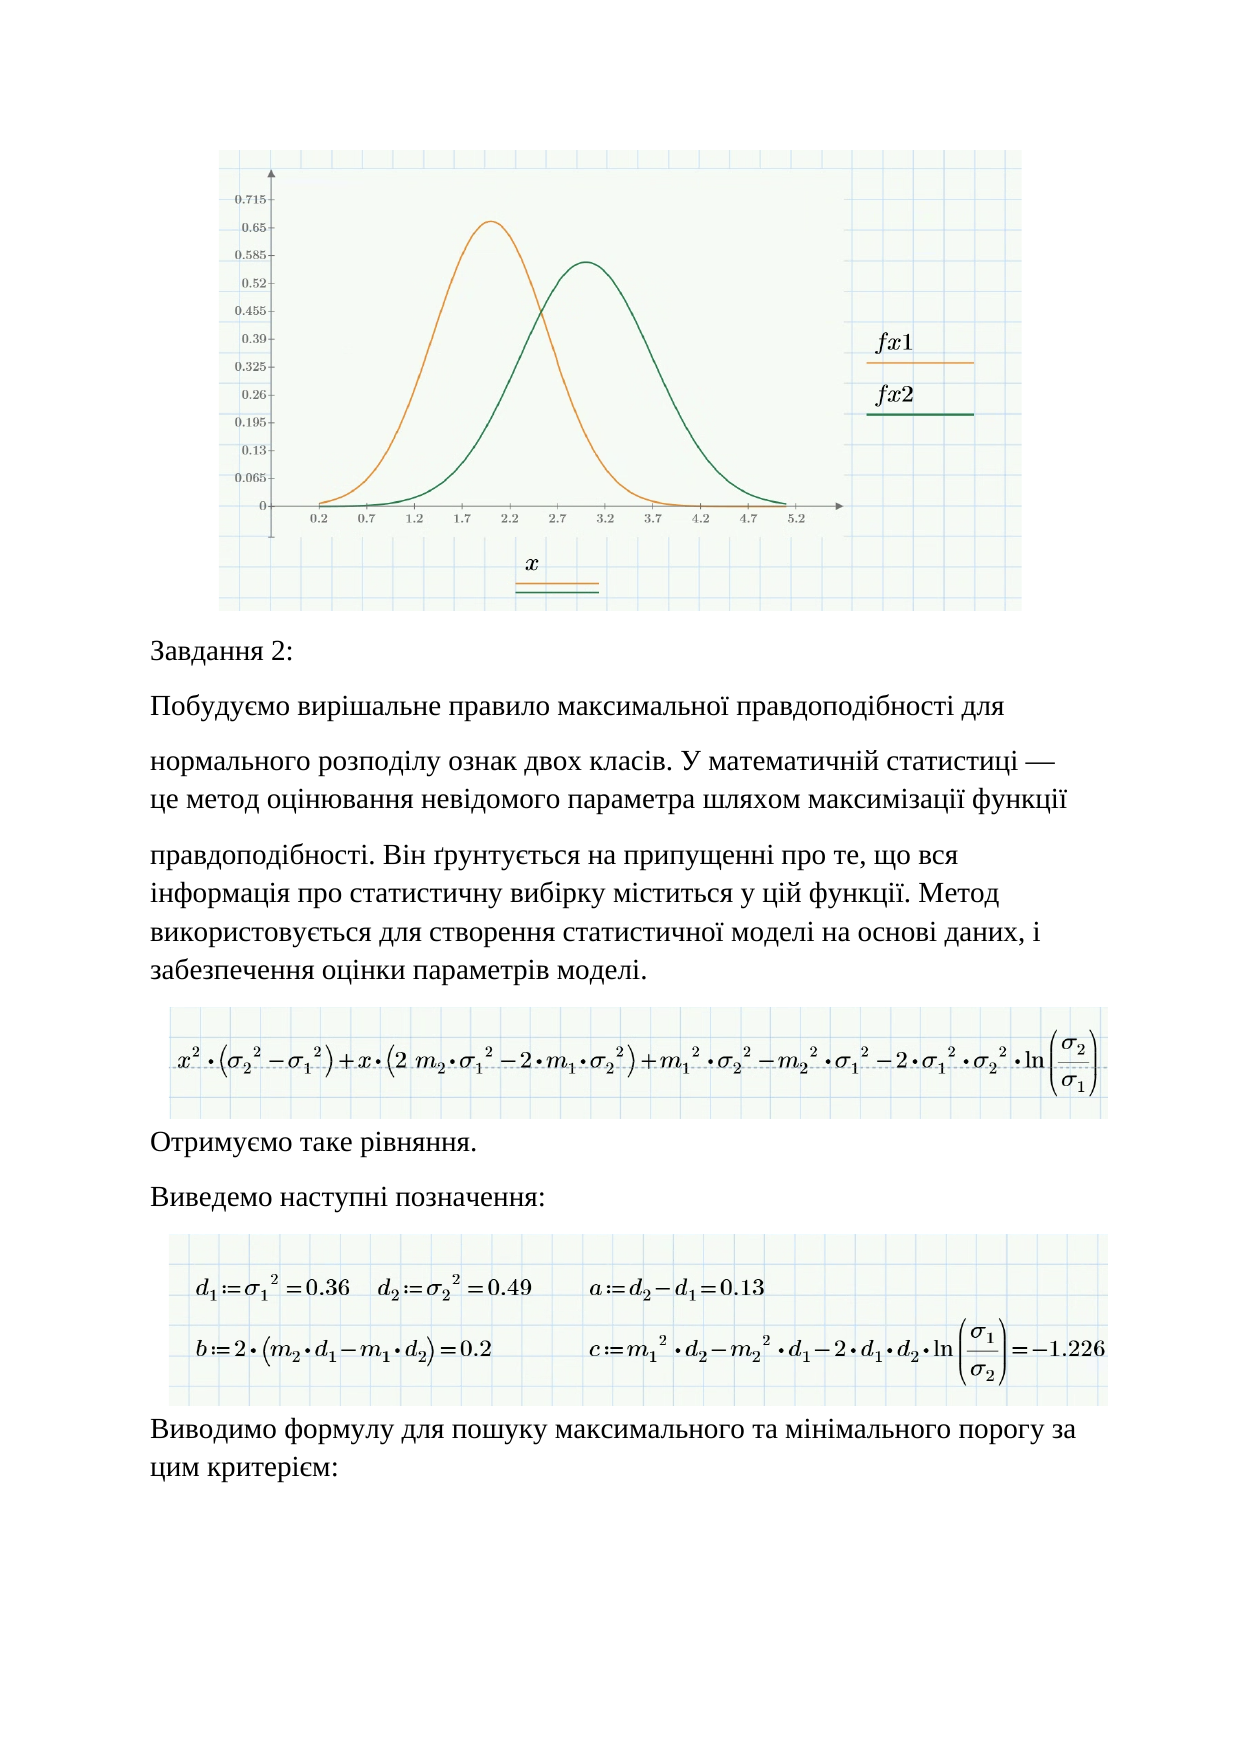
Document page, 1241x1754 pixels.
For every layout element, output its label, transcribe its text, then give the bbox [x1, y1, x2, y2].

text Отримуємо таке рівняння. [150, 1008, 1090, 1157]
text Виведемо наступні позначення: [150, 1179, 1090, 1212]
text нормального розподілу ознак двох класів. У математичній статистиці — це метод оцінювання невідомого параметра шляхом максимізації функції [150, 743, 1090, 815]
text правдоподібності. Він ґрунтується на припущенні про те, що вся інформація про статистичну вибірку міститься у цій функції. Метод використовується для створення статистичної моделі на основі даних, і забезпечення оцінки параметрів моделі. [150, 837, 1090, 986]
text Виводимо формулу для пошуку максимального та мінімального порогу за цим критерієм: [150, 1234, 1090, 1483]
text Завдання 2: [150, 633, 1090, 666]
text Побудуємо вирішальне правило максимальної правдоподібності для [150, 688, 1090, 721]
